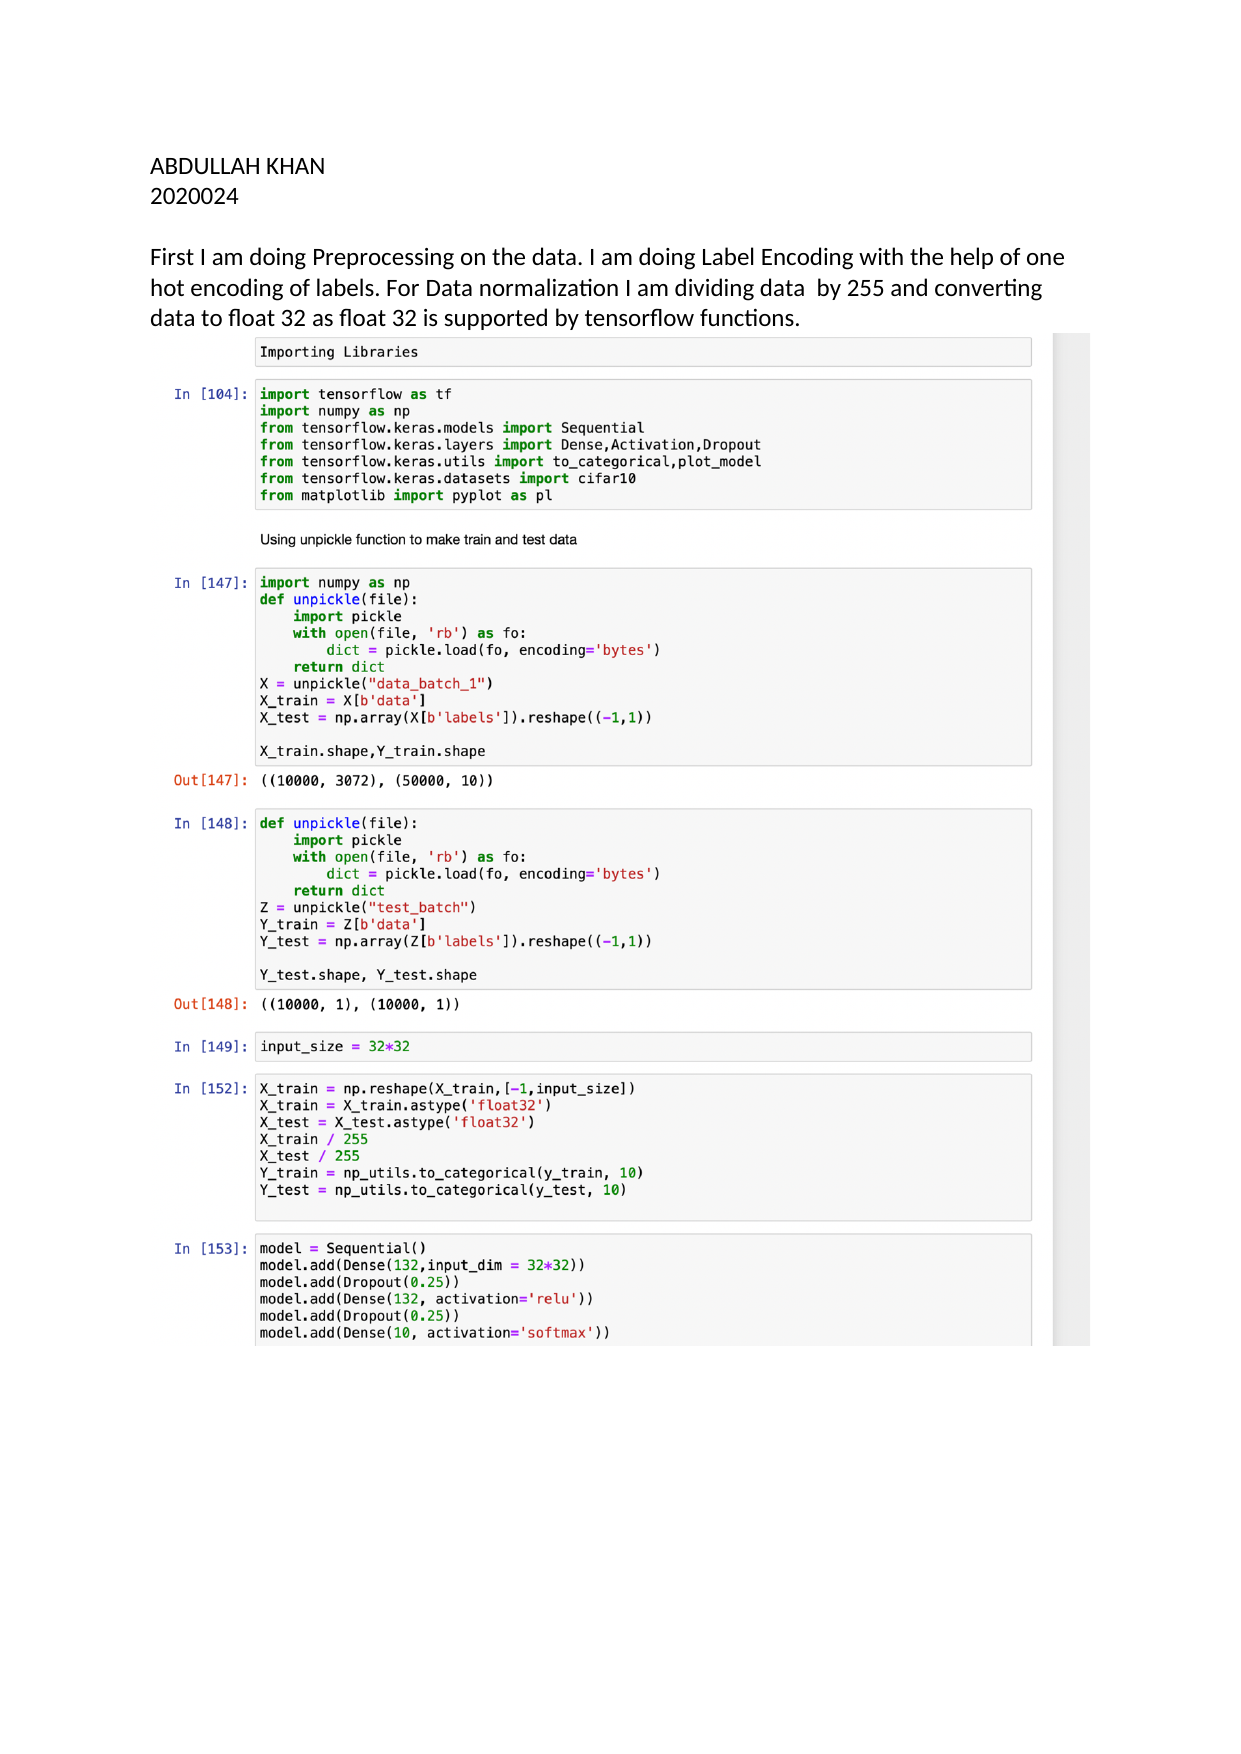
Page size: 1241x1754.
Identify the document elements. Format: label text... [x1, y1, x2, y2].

picture [150, 333, 1091, 1346]
text ABDULLAH KHAN [150, 150, 1090, 181]
text 2020024 [150, 181, 1090, 211]
text First I am doing Preprocessing on the data. I am doing Label Encoding with the help of one hot encoding of labels. For Data normalization I am dividing data by 255 and converting data to float 32 as float 32 is supported by tensorflow functions. [150, 242, 1090, 333]
